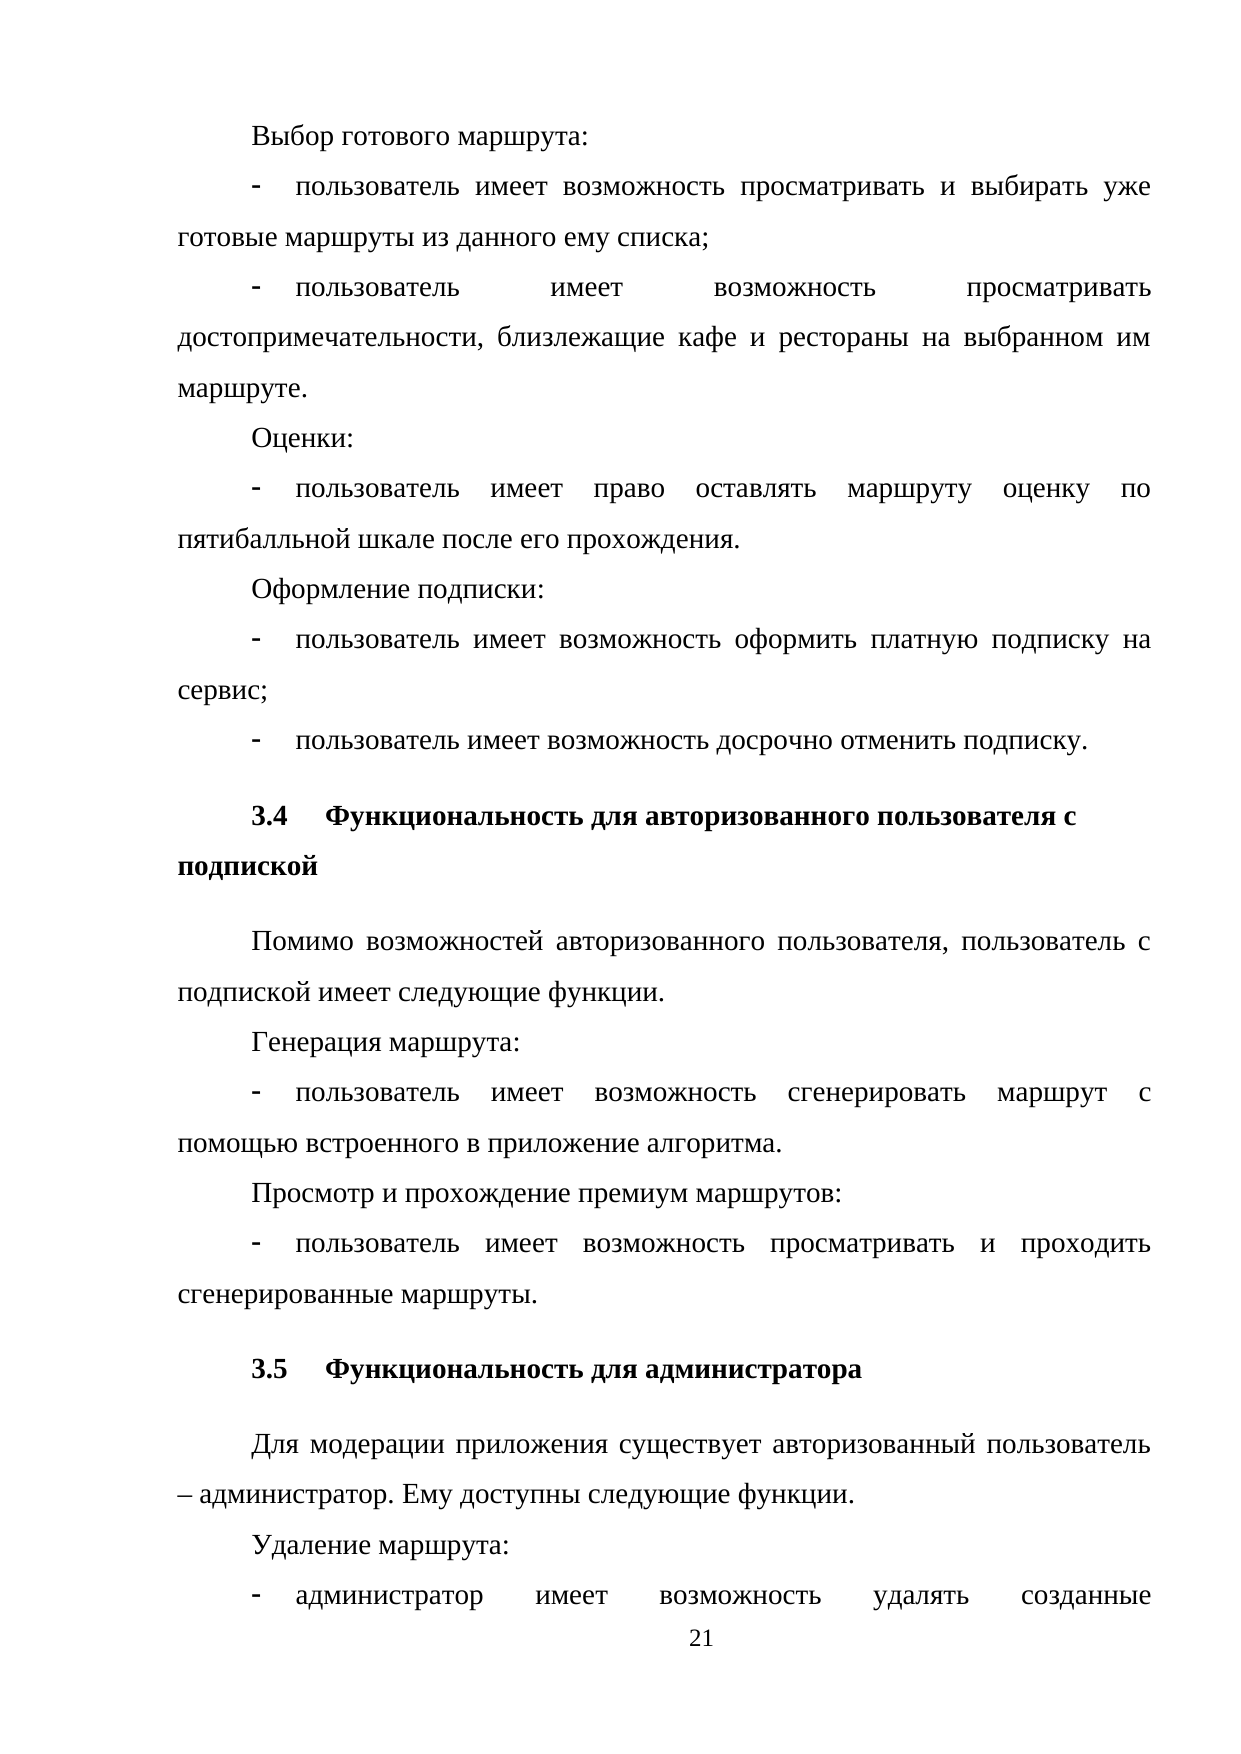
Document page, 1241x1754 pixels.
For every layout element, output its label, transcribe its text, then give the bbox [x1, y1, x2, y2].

text Удаление маршрута: [177, 1527, 1152, 1561]
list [177, 1577, 1152, 1611]
list пользователь имеет возможность сгенерировать маршрут с помощью встроенного в приложение алгоритма. [177, 1074, 1152, 1158]
text Генерация маршрута: [177, 1024, 1152, 1057]
list Функциональность для авторизованного пользователя с подпиской [177, 798, 1152, 882]
list пользователь имеет возможность досрочно отменить подписку. [177, 722, 1152, 756]
text Оценки: [177, 420, 1152, 454]
text Оформление подписки: [177, 571, 1152, 605]
list пользователь имеет возможность оформить платную подписку на сервис; [177, 622, 1152, 706]
text Для модерации приложения существует авторизованный пользователь – администратор. Ему доступны следующие функции. [177, 1426, 1152, 1510]
list пользователь имеет возможность просматривать и выбирать уже готовые маршруты из данного ему списка; [177, 168, 1152, 252]
text Просмотр и прохождение премиум маршрутов: [177, 1175, 1152, 1208]
list пользователь имеет право оставлять маршруту оценку по пятибалльной шкале после его прохождения. [177, 471, 1152, 554]
text Выбор готового маршрута: [177, 118, 1152, 152]
list Функциональность для администратора [177, 1351, 1152, 1384]
list пользователь имеет возможность просматривать и проходить сгенерированные маршруты. [177, 1225, 1152, 1309]
list пользователь имеет возможность просматривать достопримечательности, близлежащие кафе и рестораны на выбранном им маршруте. [177, 269, 1152, 403]
text Помимо возможностей авторизованного пользователя, пользователь с подпиской имеет следующие функции. [177, 923, 1152, 1007]
